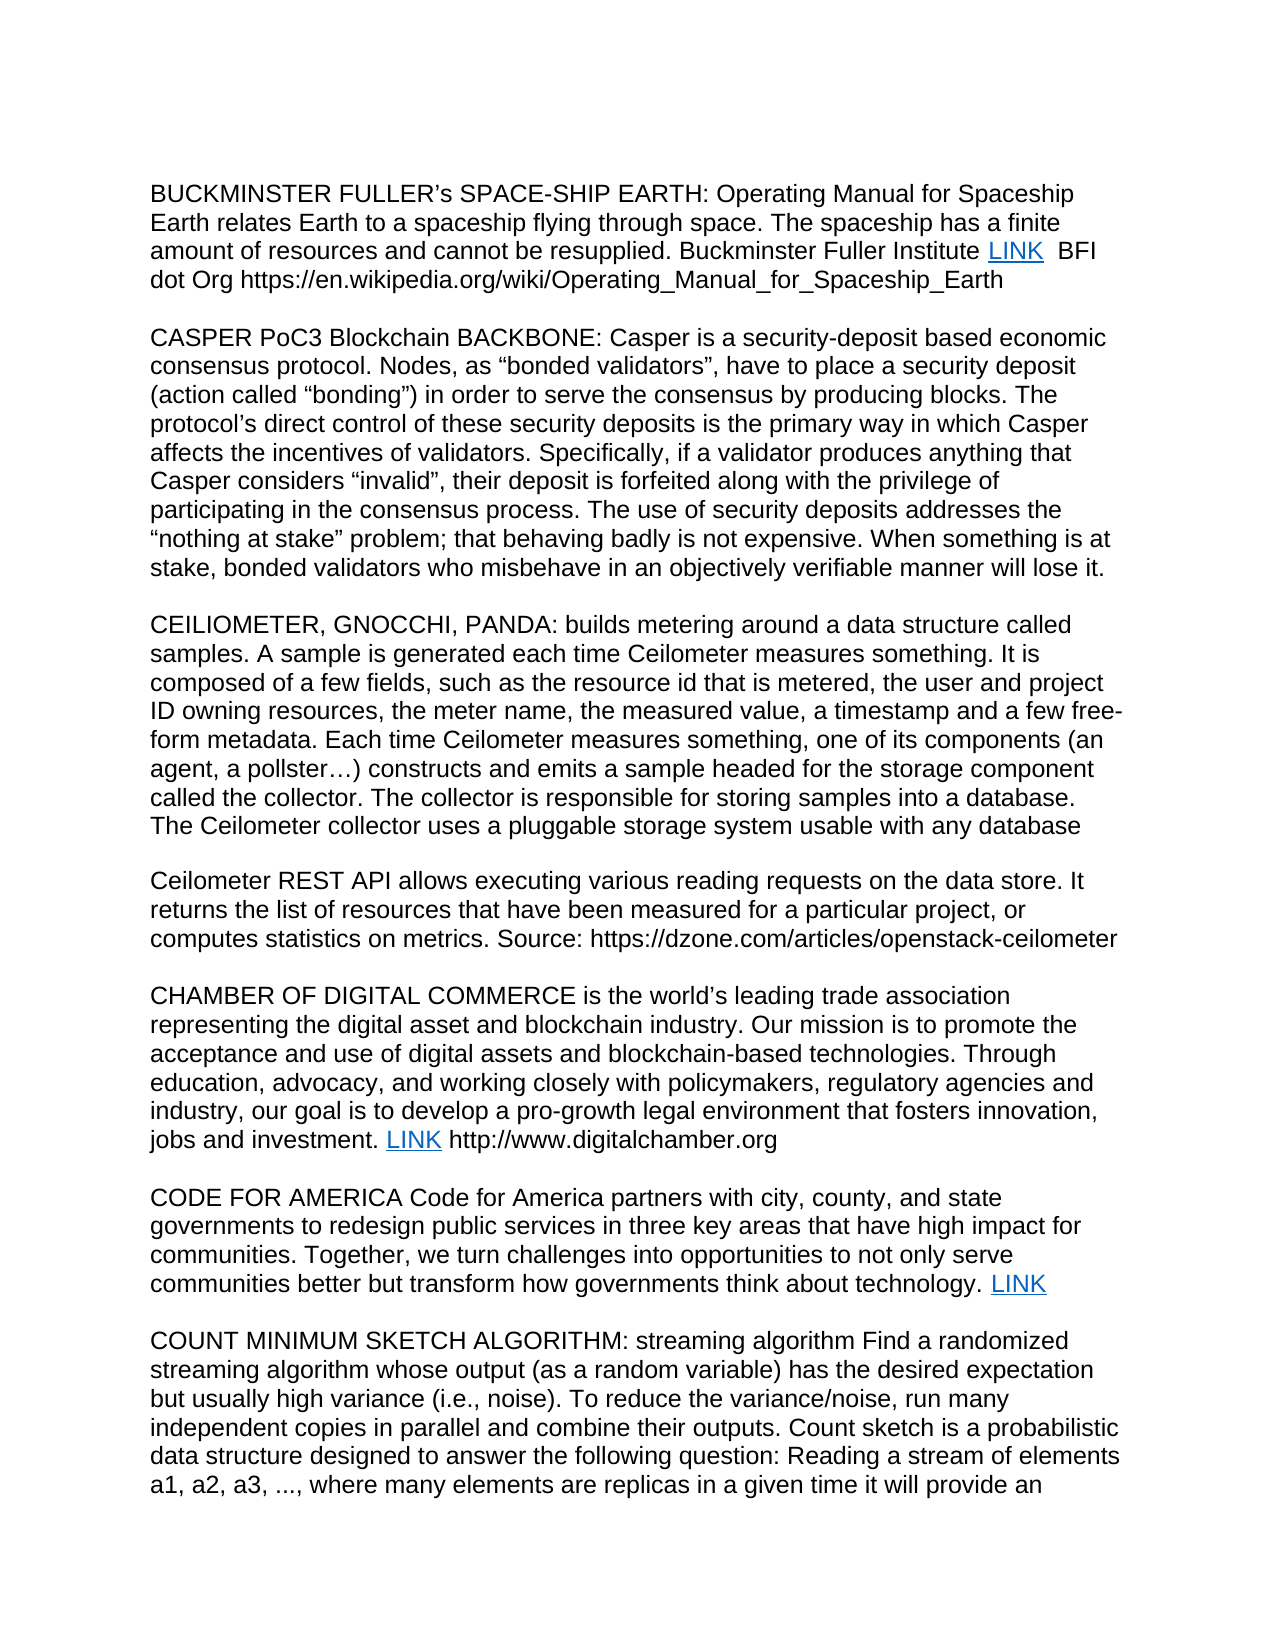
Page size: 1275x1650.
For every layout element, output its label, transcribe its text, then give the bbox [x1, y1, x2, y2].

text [150, 1326, 1125, 1499]
text CEILIOMETER, GNOCCHI, PANDA: builds metering around a data structure called samples. A sample is generated each time Ceilometer measures something. It is composed of a few fields, such as the resource id that is metered, the user and project ID owning resources, the meter name, the measured value, a timestamp and a few free-form metadata. Each time Ceilometer measures something, one of its components (an agent, a pollster…) constructs and emits a sample headed for the storage component called the collector. The collector is responsible for storing samples into a database. The Ceilometer collector uses a pluggable storage system usable with any database [150, 610, 1125, 840]
text CHAMBER OF DIGITAL COMMERCE is the world’s leading trade association representing the digital asset and blockchain industry. Our mission is to promote the acceptance and use of digital assets and blockchain-based technologies. Through education, advocacy, and working closely with policymakers, regulatory agencies and industry, our goal is to develop a pro-growth legal environment that fosters innovation, jobs and investment. LINK http://www.digitalchamber.org [150, 981, 1125, 1154]
text BUCKMINSTER FULLER’s SPACE-SHIP EARTH: Operating Manual for Spaceship Earth relates Earth to a spaceship flying through space. The spaceship has a finite amount of resources and cannot be resupplied. Buckminster Fuller Institute LINK BFI dot Org https://en.wikipedia.org/wiki/Operating_Manual_for_Spaceship_Earth [150, 179, 1125, 294]
text CODE FOR AMERICA Code for America partners with city, county, and state governments to redesign public services in three key areas that have high impact for communities. Together, we turn challenges into opportunities to not only serve communities better but transform how governments think about technology. LINK [150, 1183, 1125, 1298]
text CASPER PoC3 Blockchain BACKBONE: Casper is a security-deposit based economic consensus protocol. Nodes, as “bonded validators”, have to place a security deposit (action called “bonding”) in order to serve the consensus by producing blocks. The protocol’s direct control of these security deposits is the primary way in which Casper affects the incentives of validators. Specifically, if a validator produces anything that Casper considers “invalid”, their deposit is forfeited along with the privilege of participating in the consensus process. The use of security deposits addresses the “nothing at stake” problem; that behaving badly is not expensive. When something is at stake, bonded validators who misbehave in an objectively verifiable manner will lose it. [150, 322, 1125, 581]
text Ceilometer REST API allows executing various reading requests on the data store. It returns the list of resources that have been measured for a particular project, or computes statistics on metrics. Source: https://dzone.com/articles/openstack-ceilometer [150, 866, 1125, 953]
